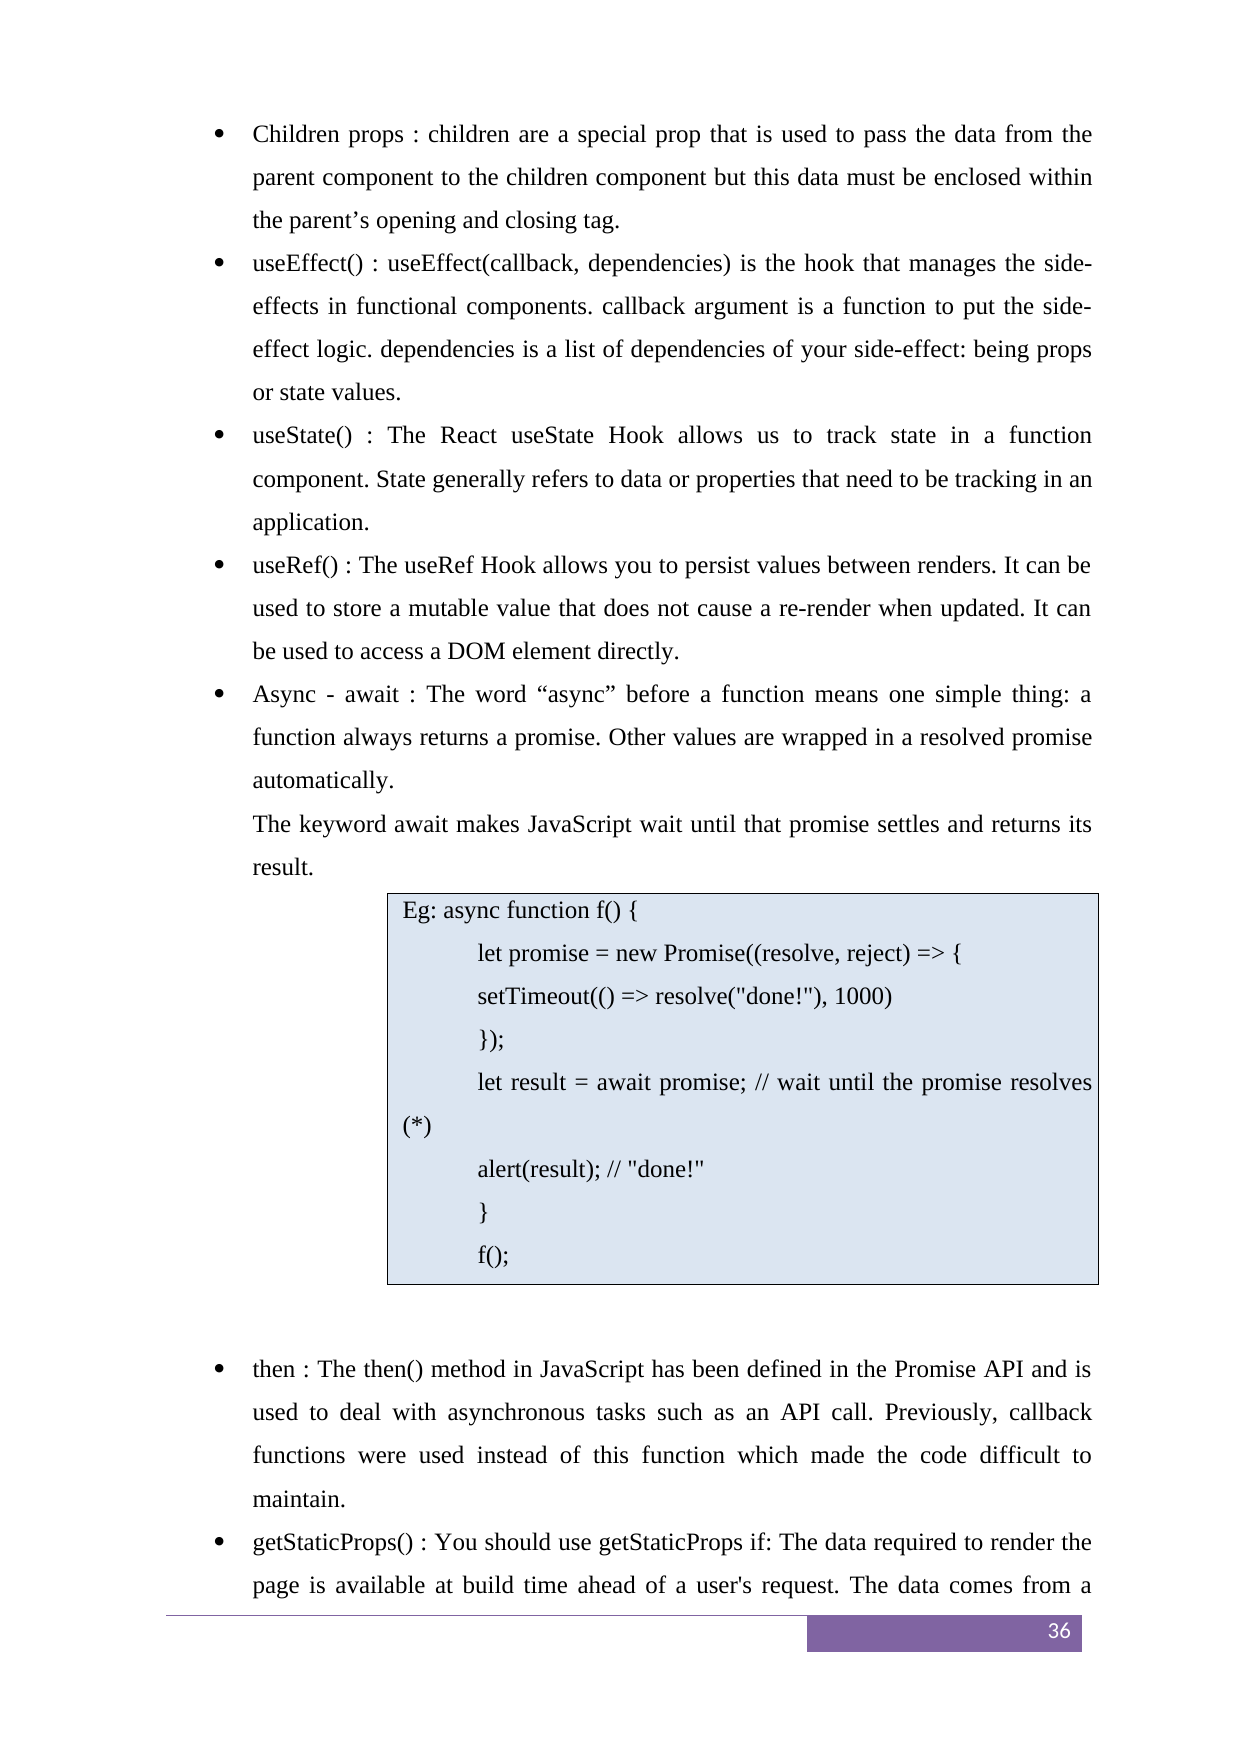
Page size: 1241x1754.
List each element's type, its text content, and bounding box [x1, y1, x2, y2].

text let result = await promise; // wait until the promise resolves (*) [402, 1067, 1093, 1139]
list The keyword await makes JavaScript wait until that promise settles and returns its result. [252, 809, 1093, 881]
text alert(result); // "done!" [402, 1154, 1093, 1182]
text f(); [402, 1240, 1093, 1269]
list useRef() : The useRef Hook allows you to persist values between renders. It can be used to store a mutable value that does not cause a re-render when updated. It can be used to access a DOM element directly. [215, 550, 1093, 665]
list useEffect() : useEffect(callback, dependencies) is the hook that manages the side-effects in functional components. callback argument is a function to put the side-effect logic. dependencies is a list of dependencies of your side-effect: being props or state values. [215, 248, 1093, 406]
list let promise = new Promise((resolve, reject) => { [252, 938, 1093, 967]
list setTimeout(() => resolve("done!"), 1000) [252, 981, 1093, 1010]
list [215, 1527, 1093, 1599]
list useState() : The React useState Hook allows us to track state in a function component. State generally refers to data or properties that need to be tracking in an application. [215, 421, 1093, 536]
list Eg: async function f() { [252, 895, 1093, 924]
list } [402, 1197, 1093, 1226]
list Async - await : The word “async” before a function means one simple thing: a function always returns a promise. Other values are wrapped in a resolved promise automatically. [215, 679, 1093, 794]
list then : The then() method in JavaScript has been defined in the Promise API and is used to deal with asynchronous tasks such as an API call. Previously, callback functions were used instead of this function which made the code difficult to maintain. [215, 1354, 1093, 1512]
list Children props : children are a special prop that is used to pass the data from the parent component to the children component but this data must be enclosed within the parent’s opening and closing tag. [215, 119, 1093, 234]
list }); [252, 1024, 1093, 1053]
